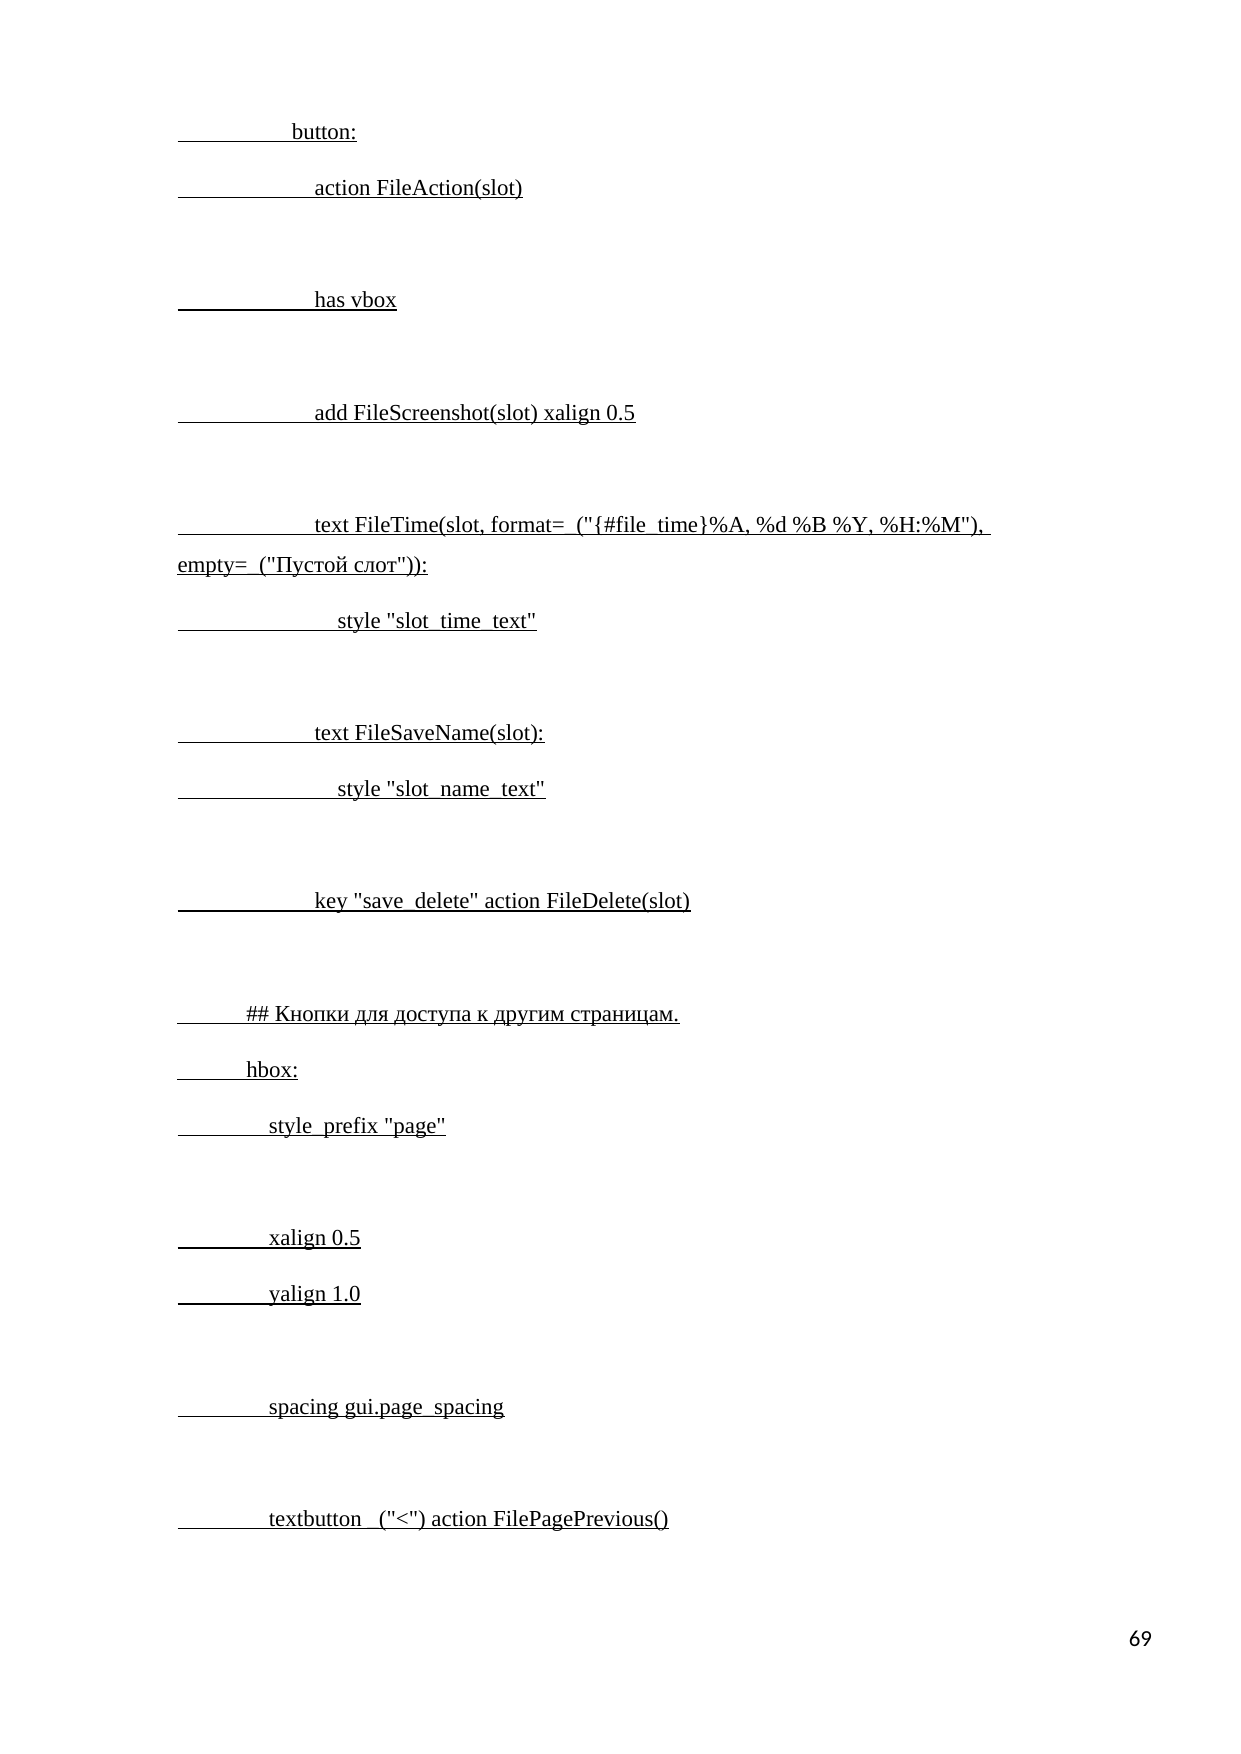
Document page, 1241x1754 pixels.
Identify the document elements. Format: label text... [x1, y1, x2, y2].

text style "slot_name_text" [177, 775, 1152, 802]
text text FileSaveName(slot): [177, 719, 1152, 745]
text textbutton _("<") action FilePagePrevious() [177, 1505, 1152, 1531]
text style "slot_time_text" [177, 607, 1152, 633]
text key "save_delete" action FileDelete(slot) [177, 887, 1152, 914]
text style_prefix "page" [177, 1112, 1152, 1138]
text button: [177, 118, 1152, 144]
text action FileAction(slot) [177, 174, 1152, 201]
text xalign 0.5 [177, 1224, 1152, 1251]
text hbox: [177, 1056, 1152, 1082]
text yalign 1.0 [177, 1281, 1152, 1307]
text text FileTime(slot, format=_("{#file_time}%A, %d %B %Y, %H:%M"), empty=_("Пустой слот")): [177, 511, 1152, 577]
text ## Кнопки для доступа к другим страницам. [177, 1000, 1152, 1026]
text spacing gui.page_spacing [177, 1393, 1152, 1419]
text has vbox [177, 287, 1152, 313]
text add FileScreenshot(slot) xalign 0.5 [177, 399, 1152, 425]
